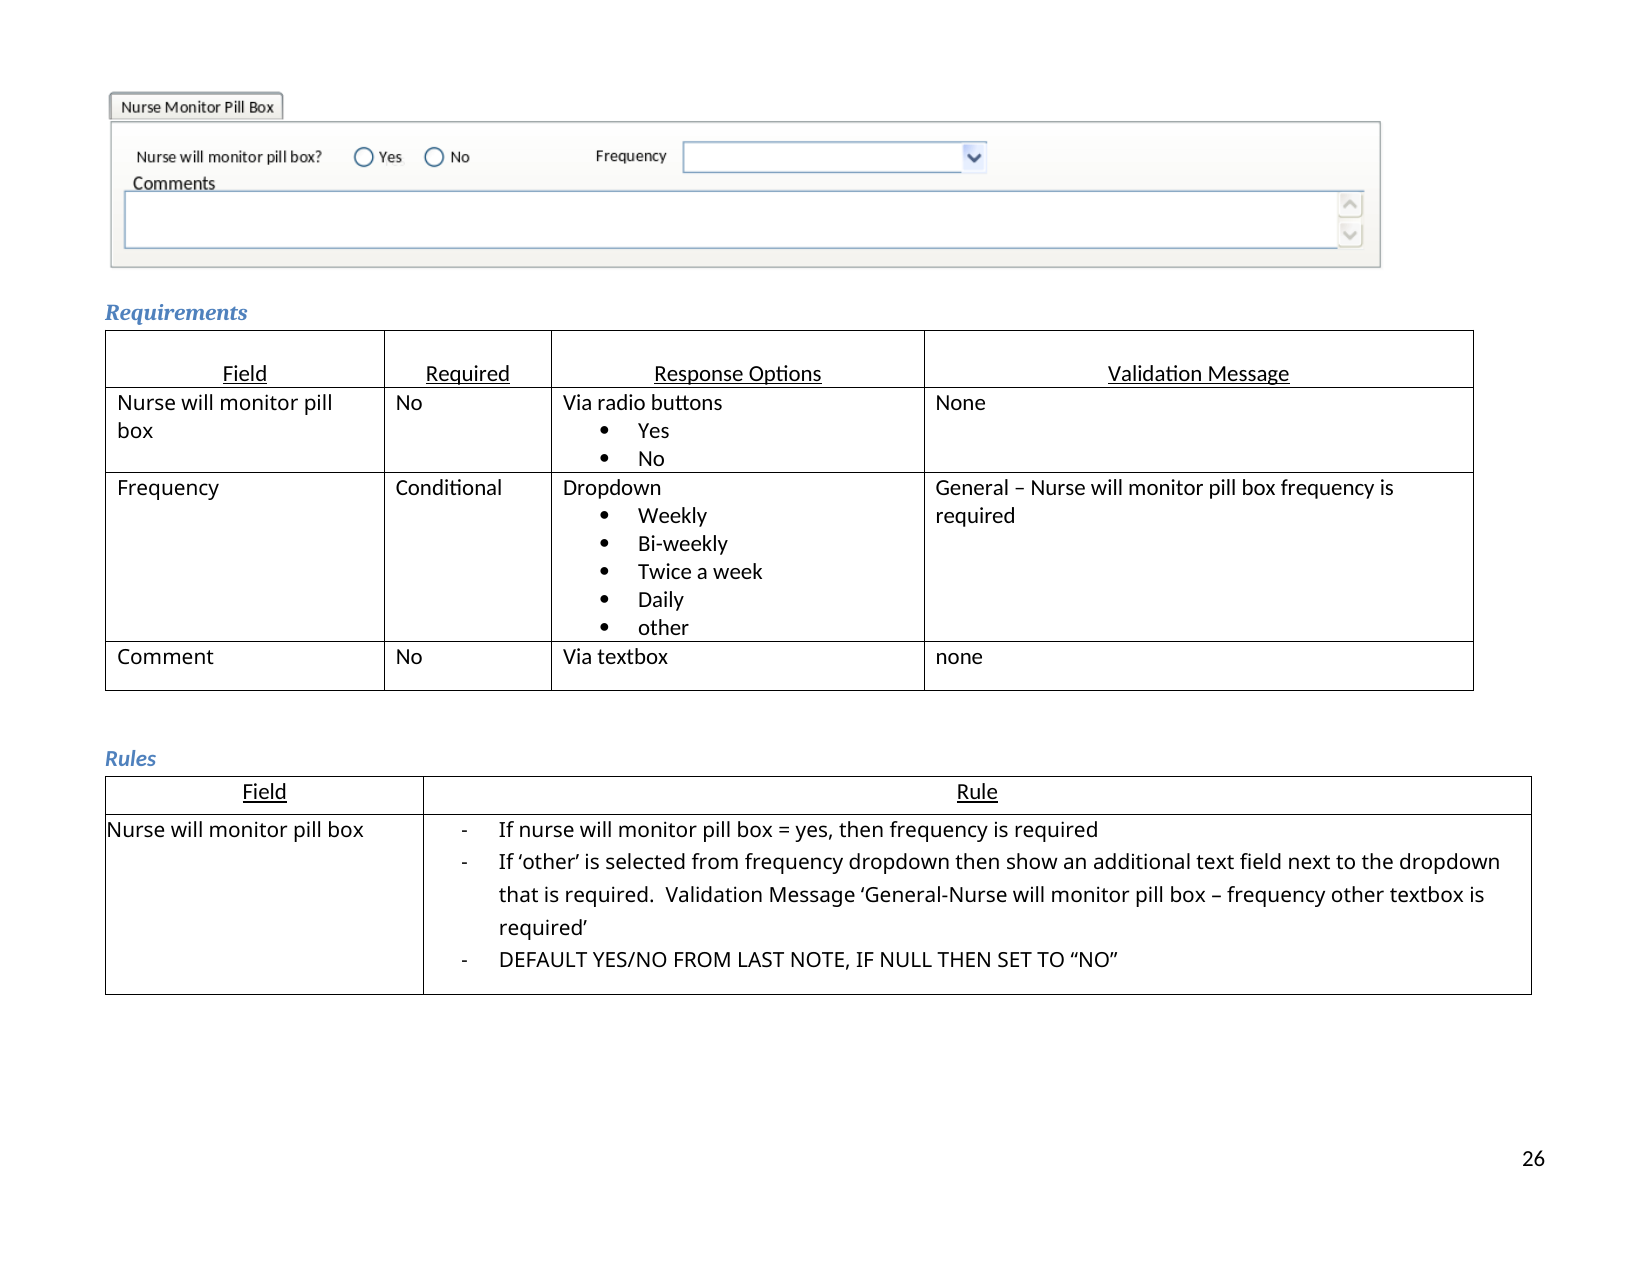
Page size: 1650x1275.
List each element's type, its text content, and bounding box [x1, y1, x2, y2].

table_cell Via radio buttons Yes No [552, 388, 924, 472]
table_header Field Field [106, 777, 423, 814]
table_cell Nurse will monitor pill box [106, 815, 423, 994]
table_header Required [385, 331, 551, 387]
table_cell None [925, 388, 1473, 472]
table_cell none [925, 642, 1473, 689]
subtitle Rules [105, 744, 1545, 772]
table_cell Frequency [106, 473, 384, 641]
table_cell Via textbox [552, 642, 924, 689]
table_header Response Options [552, 331, 924, 387]
table_cell No [385, 388, 551, 472]
table_cell If nurse will monitor pill box = yes, then frequency is required If ‘other’ is selected from frequency dropdown then show an additional text field next to the dropdown that is required. Validation Message ‘General-Nurse will monitor pill box – frequency other textbox is required’ DEFAULT YES/NO FROM LAST NOTE, IF NULL THEN SET TO “NO” [424, 815, 1531, 994]
table_cell Conditional [385, 473, 551, 641]
table_cell No [385, 642, 551, 689]
table_cell General – Nurse will monitor pill box frequency is required [925, 473, 1473, 641]
table_cell Comment [106, 642, 384, 689]
table_header Rule Rules [424, 777, 1531, 814]
subtitle Requirements [105, 299, 1545, 326]
table_cell Dropdown Weekly Bi-weekly Twice a week Daily other [552, 473, 924, 641]
table_header Validation Message [925, 331, 1473, 387]
table_cell Nurse will monitor pill box [106, 388, 384, 472]
table_header Field [106, 331, 384, 387]
